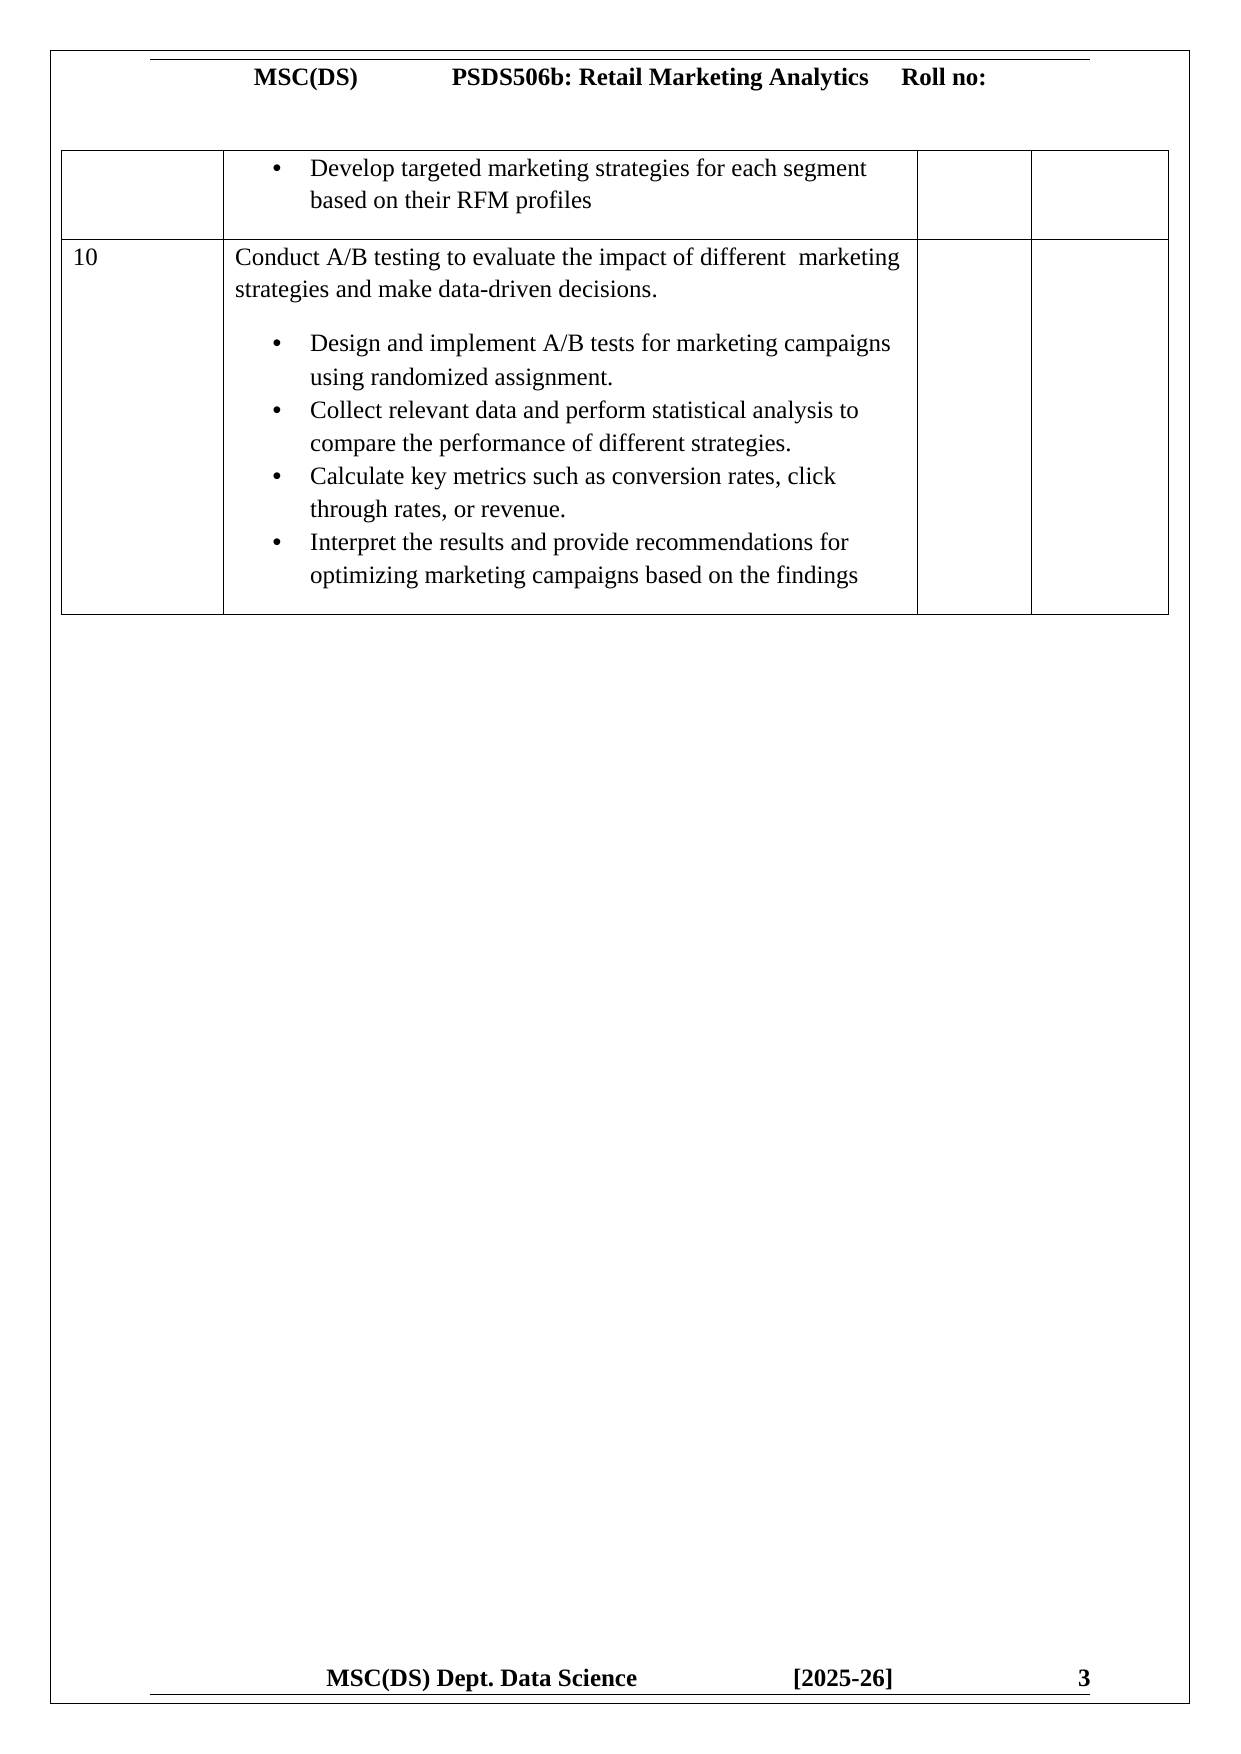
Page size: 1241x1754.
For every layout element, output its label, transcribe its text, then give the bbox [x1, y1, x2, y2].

table_cell [918, 240, 1031, 613]
table_cell Conduct A/B testing to evaluate the impact of different marketing strategies and make data-driven decisions. Design and implement A/B tests for marketing campaigns using randomized assignment. Collect relevant data and perform statistical analysis to compare the performance of different strategies. Calculate key metrics such as conversion rates, click through rates, or revenue. Interpret the results and provide recommendations for optimizing marketing campaigns based on the findings [224, 240, 917, 613]
table_cell [1032, 240, 1168, 613]
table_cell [224, 151, 917, 239]
table_cell 9 [62, 151, 223, 239]
table_cell [1032, 151, 1168, 239]
table_cell 10 [62, 240, 223, 613]
table_cell [918, 151, 1031, 239]
